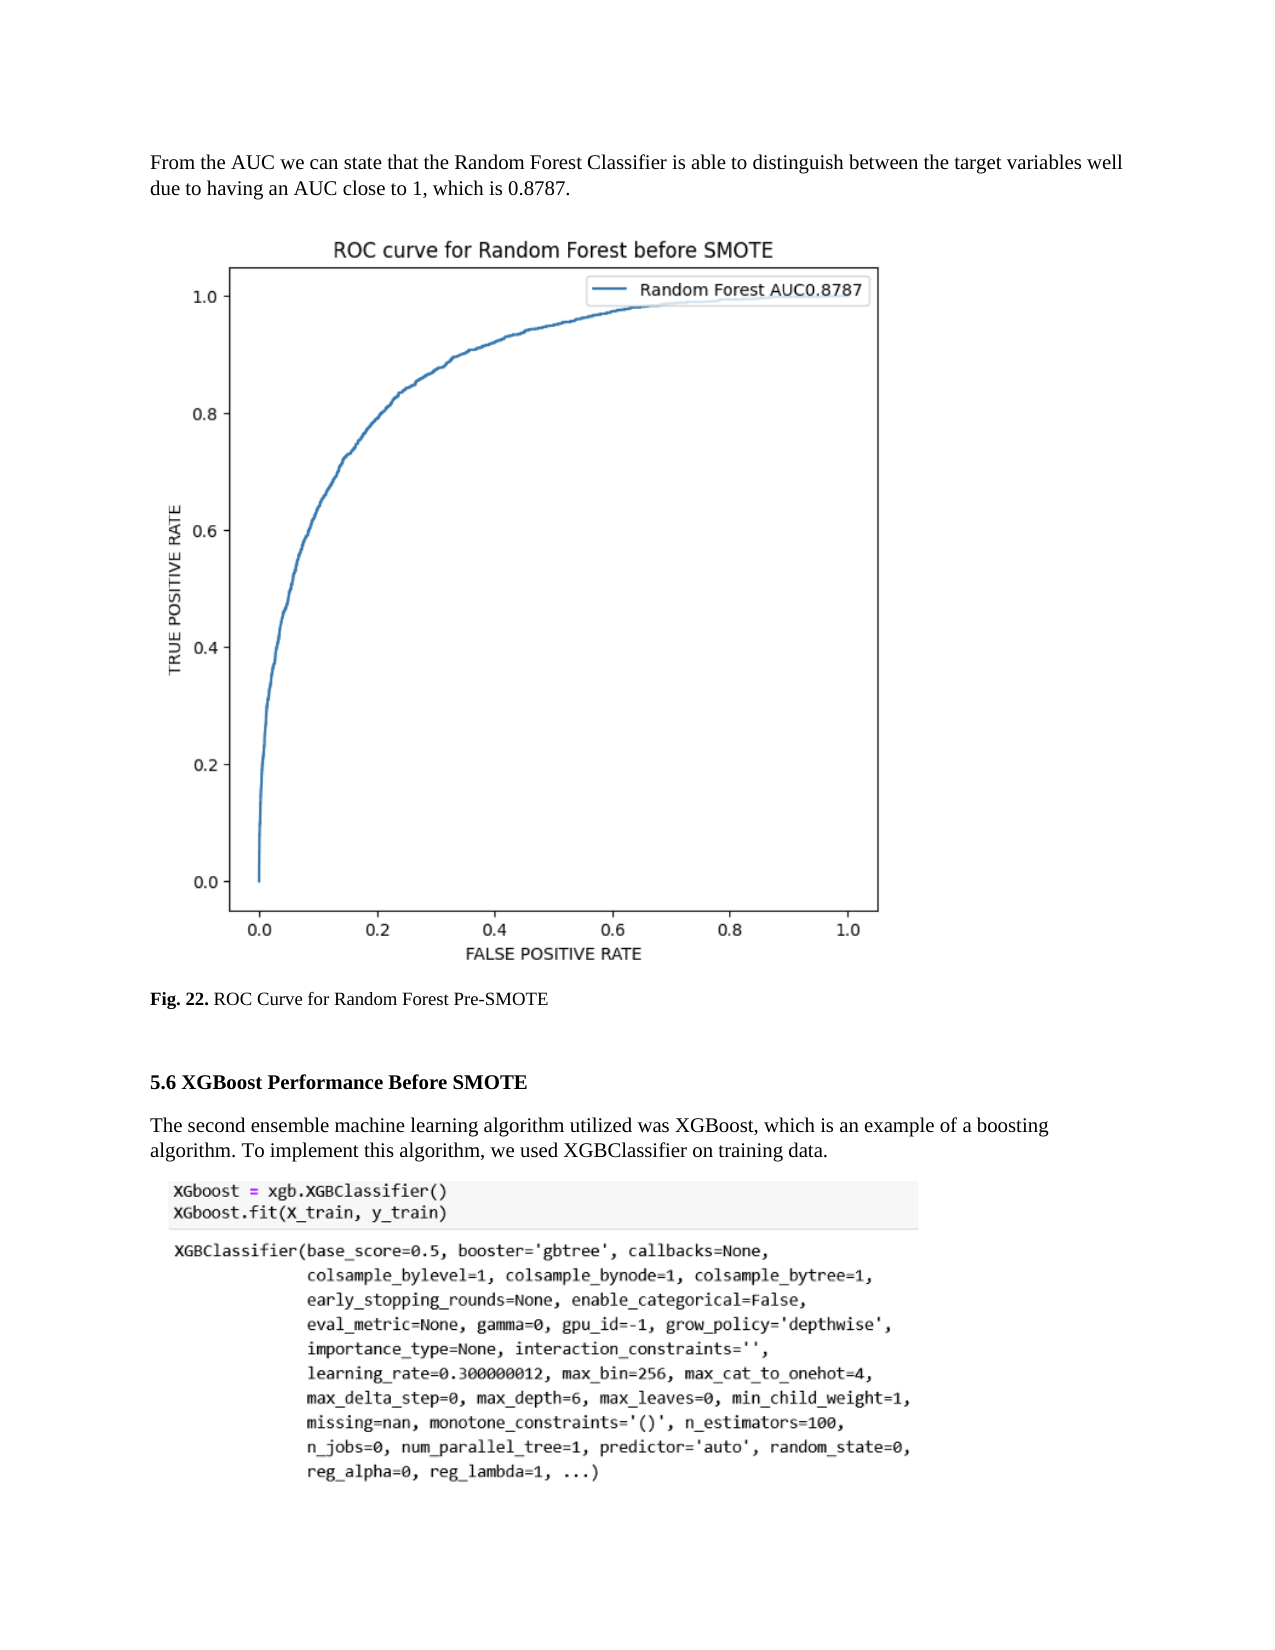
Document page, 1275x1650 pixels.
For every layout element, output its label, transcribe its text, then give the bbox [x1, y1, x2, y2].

text Fig. 22. ROC Curve for Random Forest Pre-SMOTE [150, 987, 1125, 1009]
text The second ensemble machine learning algorithm utilized was XGBoost, which is an example of a boosting algorithm. To implement this algorithm, we used XGBClassifier on training data. [150, 1112, 1125, 1162]
text 5.6 XGBoost Performance Before SMOTE [150, 1070, 1125, 1094]
text From the AUC we can state that the Random Forest Classifier is able to distinguish between the target variables well due to having an AUC close to 1, which is 0.8787. [150, 150, 1125, 200]
